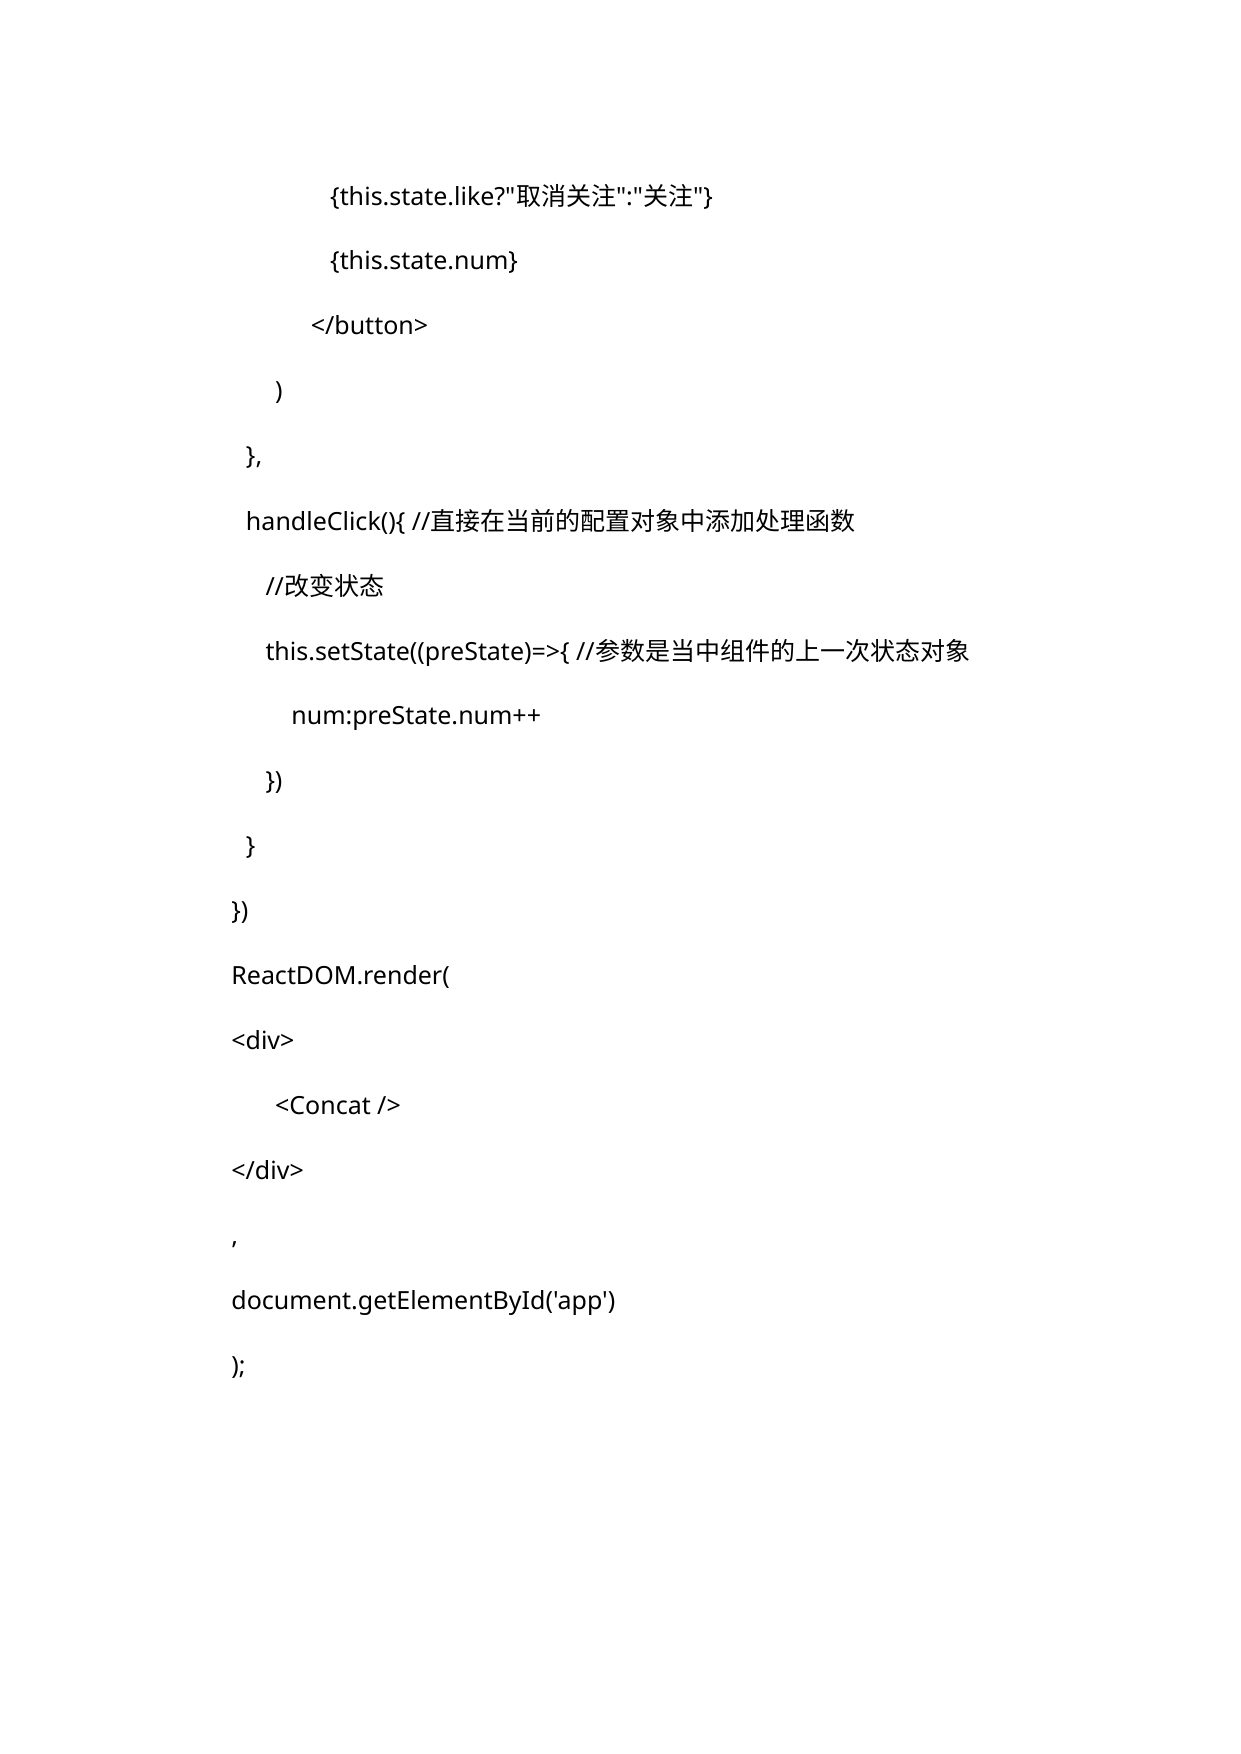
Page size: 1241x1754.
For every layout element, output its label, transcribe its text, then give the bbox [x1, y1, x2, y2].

text <div> [187, 1007, 1053, 1072]
text ) [187, 357, 1053, 422]
text , [187, 1202, 1053, 1267]
text this.setState((preState)=>{ //参数是当中组件的上一次状态对象 [187, 617, 1053, 682]
text } [187, 812, 1053, 877]
text handleClick(){ //直接在当前的配置对象中添加处理函数 [187, 487, 1053, 552]
text <Concat /> [187, 1072, 1053, 1137]
text ); [187, 1332, 1053, 1462]
text }) [187, 877, 1053, 942]
text </div> [187, 1137, 1053, 1202]
text num:preState.num++ [187, 682, 1053, 747]
text {this.state.like?"取消关注":"关注"} [187, 162, 1053, 227]
text //改变状态 [187, 552, 1053, 617]
text ReactDOM.render( [187, 942, 1053, 1007]
text }, [187, 422, 1053, 487]
text }) [187, 747, 1053, 812]
text document.getElementById('app') [187, 1267, 1053, 1332]
text </button> [187, 292, 1053, 357]
text {this.state.num} [187, 227, 1053, 292]
